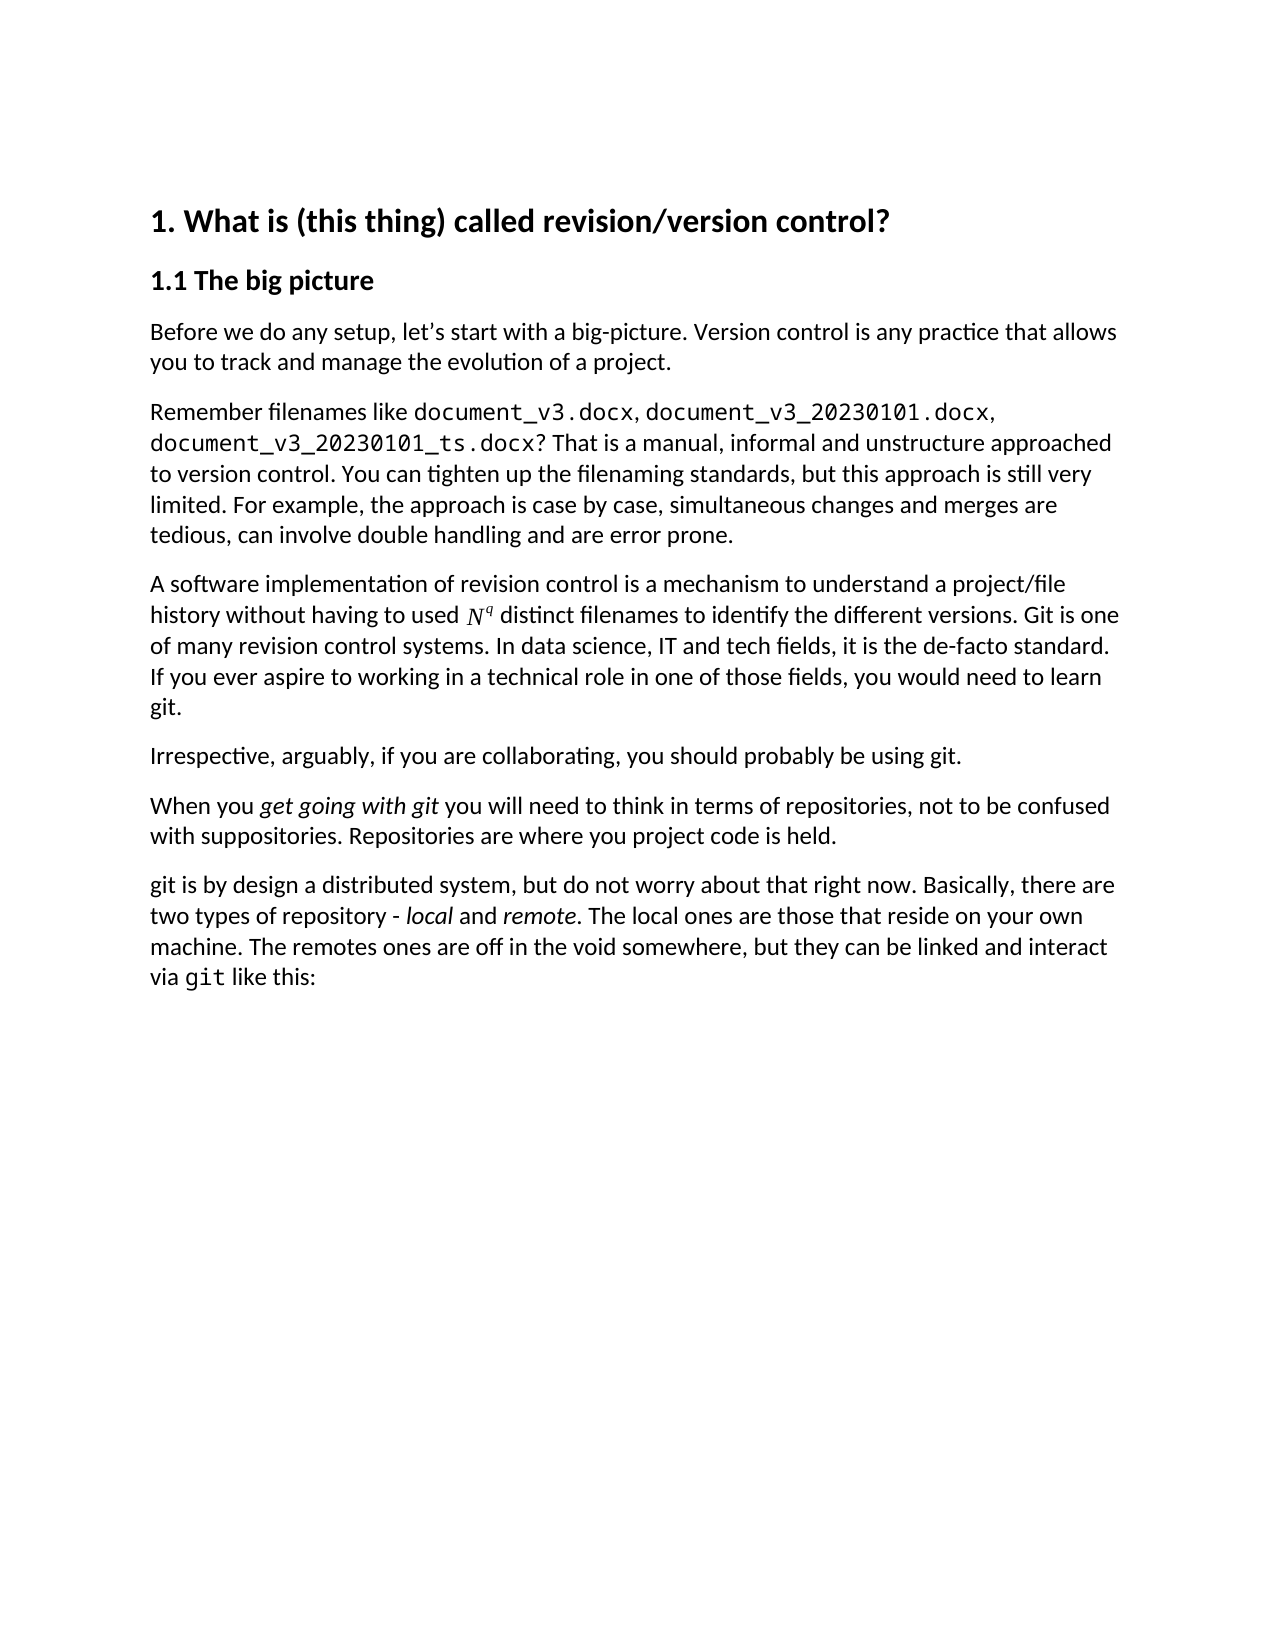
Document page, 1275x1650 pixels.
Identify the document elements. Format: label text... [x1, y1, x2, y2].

text Before we do any setup, let’s start with a big-picture. Version control is any practice that allows you to track and manage the evolution of a project. [150, 316, 1125, 377]
text Remember filenames like document_v3.docx, document_v3_20230101.docx, document_v3_20230101_ts.docx? That is a manual, informal and unstructure approached to version control. You can tighten up the filenaming standards, but this approach is still very limited. For example, the approach is case by case, simultaneous changes and merges are tedious, can involve double handling and are error prone. [150, 396, 1125, 550]
subtitle 1.1 The big picture [150, 262, 1125, 297]
text When you get going with git you will need to think in terms of repositories, not to be confused with suppositories. Repositories are where you project code is held. [150, 790, 1125, 851]
subtitle 1. What is (this thing) called revision/version control? [150, 200, 1125, 241]
text Irrespective, arguably, if you are collaborating, you should probably be using git. [150, 741, 1125, 771]
text A software implementation of revision control is a mechanism to understand a project/file history without having to used distinct filenames to identify the different versions. Git is one of many revision control systems. In data science, IT and tech fields, it is the de-facto standard. If you ever aspire to working in a technical role in one of those fields, you would need to learn git. [150, 568, 1125, 722]
text git is by design a distributed system, but do not worry about that right now. Basically, there are two types of repository - local and remote. The local ones are those that reside on your own machine. The remotes ones are off in the void somewhere, but they can be linked and interact via git like this: [150, 869, 1125, 992]
